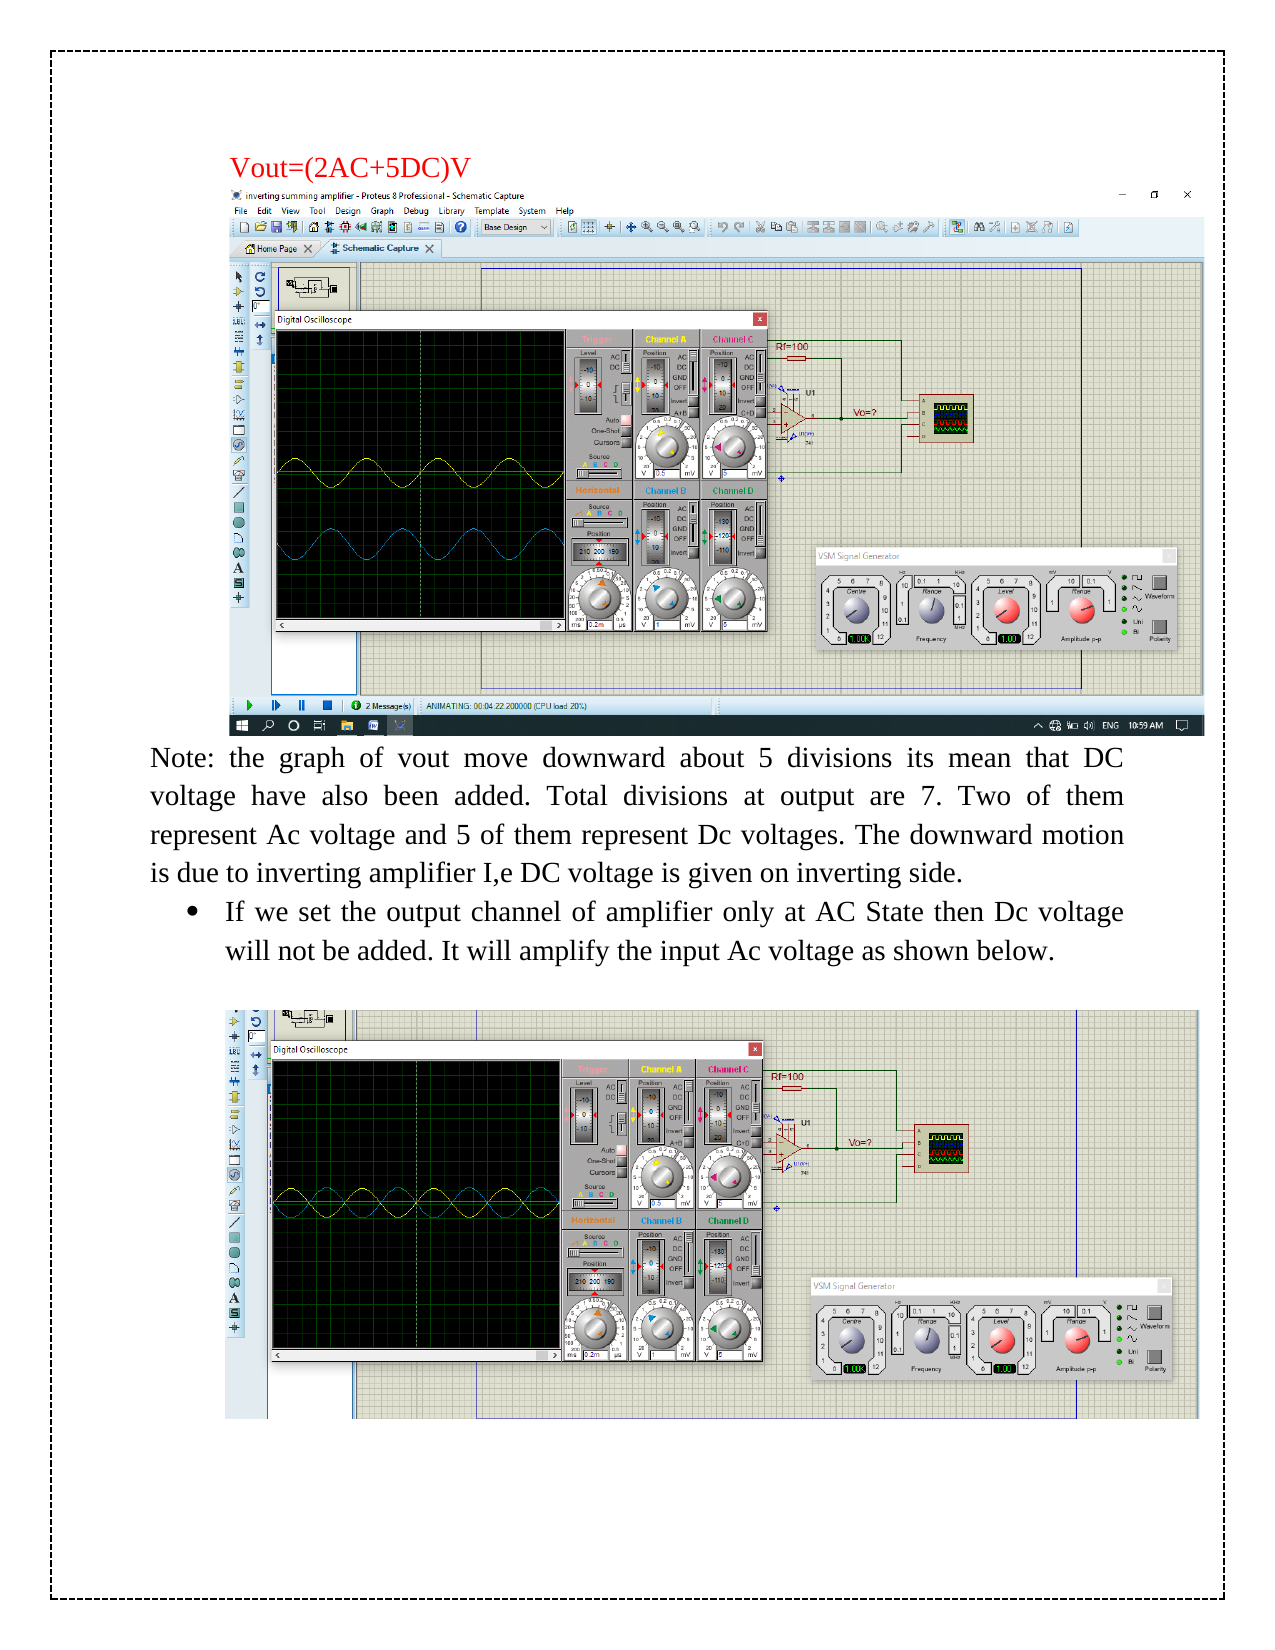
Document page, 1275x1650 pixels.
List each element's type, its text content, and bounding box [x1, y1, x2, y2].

picture [229, 187, 1205, 736]
picture [225, 1010, 1200, 1419]
list Vout=(2AC+5DC)V [229, 150, 1125, 187]
list If we set the output channel of amplifier only at AC State then Dc voltage will not be added. It will amplify the input Ac voltage as shown below. [187, 894, 1125, 966]
list Note: the graph of vout move downward about 5 divisions its mean that DC voltage have also been added. Total divisions at output are 7. Two of them represent Ac voltage and 5 of them represent Dc voltages. The downward motion is due to inverting amplifier I,e DC voltage is given on inverting side. [150, 740, 1125, 889]
